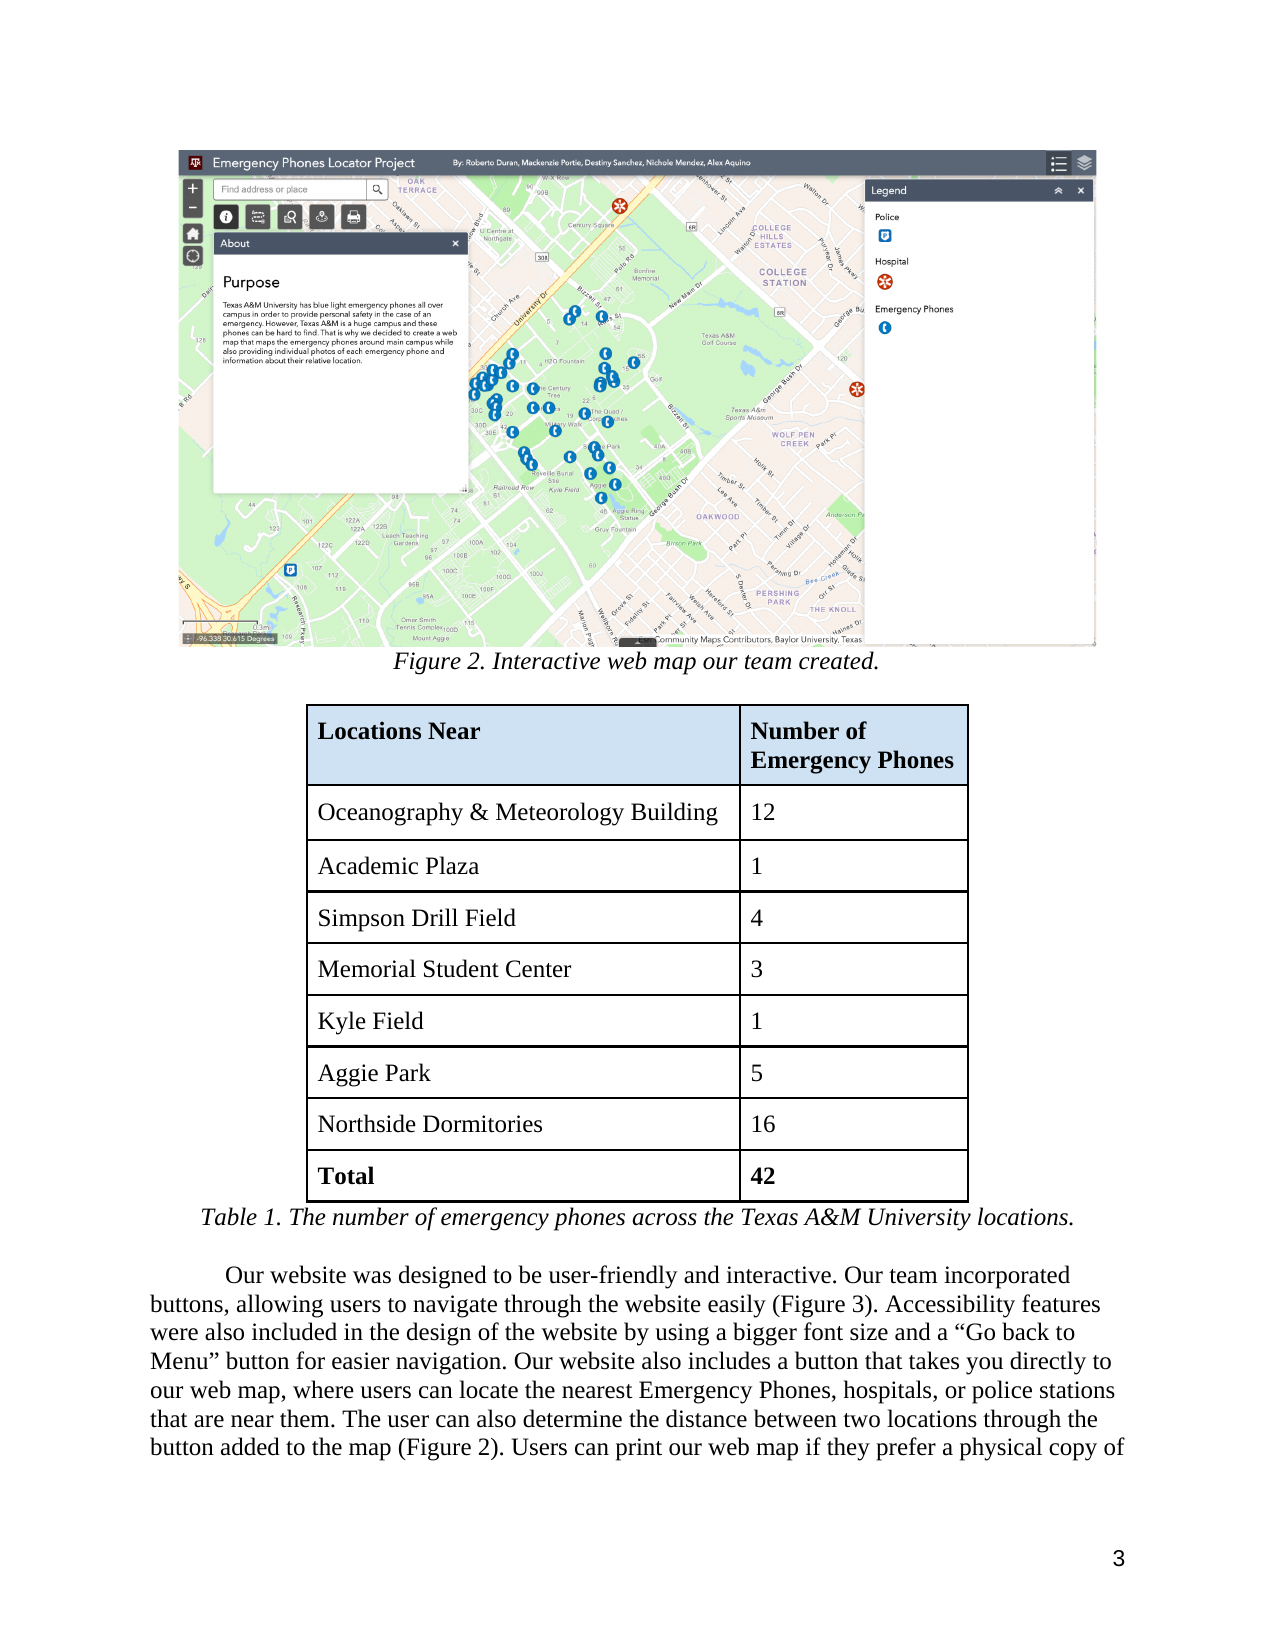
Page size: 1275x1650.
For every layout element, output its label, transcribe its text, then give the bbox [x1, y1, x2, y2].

table_cell 1 [741, 841, 967, 890]
table_cell 16 [741, 1099, 967, 1149]
table_cell Memorial Student Center [308, 944, 739, 994]
table_cell 3 [741, 944, 967, 994]
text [150, 1260, 1125, 1461]
table_cell 12 [741, 786, 967, 839]
table_cell 5 [741, 1048, 967, 1097]
table_header Locations Near [308, 706, 739, 784]
table_cell 42 [741, 1151, 967, 1200]
table_cell Northside Dormitories [308, 1099, 739, 1149]
picture [178, 150, 1097, 647]
table_cell 1 [741, 996, 967, 1045]
table_cell Aggie Park [308, 1048, 739, 1097]
text Figure 2. Interactive web map our team created. [150, 646, 1125, 675]
table_cell Oceanography & Meteorology Building [308, 786, 739, 839]
table_cell Simpson Drill Field [308, 893, 739, 942]
table_cell Academic Plaza [308, 841, 739, 890]
table_header Number of Emergency Phones [741, 706, 967, 784]
table_cell Total [308, 1151, 739, 1200]
table_cell Kyle Field [308, 996, 739, 1045]
table_cell 4 [741, 893, 967, 942]
